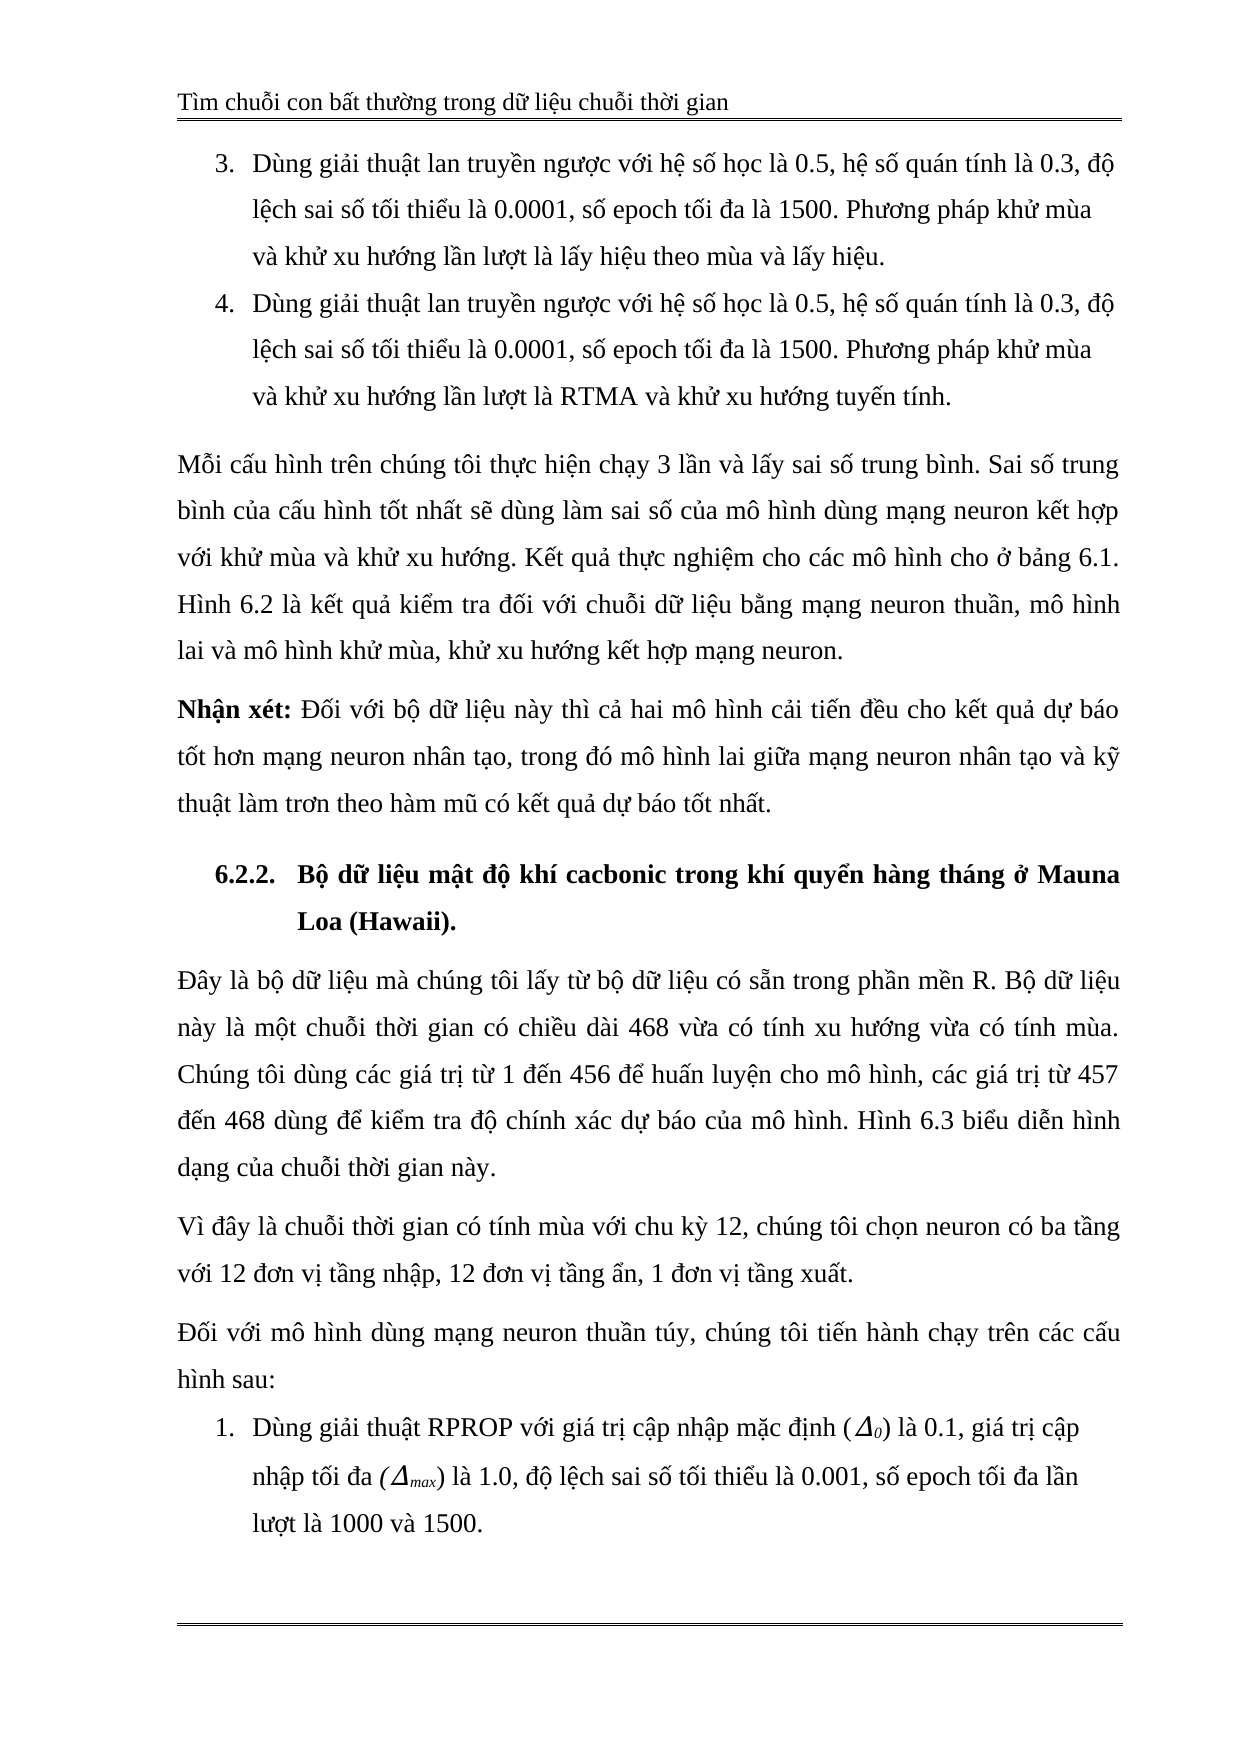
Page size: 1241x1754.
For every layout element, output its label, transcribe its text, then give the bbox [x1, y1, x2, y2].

list Dùng giải thuật RPROP với giá trị cập nhập mặc định (∆0) là 0.1, giá trị cập nhập tối đa (∆max) là 1.0, độ lệch sai số tối thiểu là 0.001, số epoch tối đa lần lượt là 1000 và 1500. [214, 1409, 1122, 1538]
list Dùng giải thuật lan truyền ngược với hệ số học là 0.5, hệ số quán tính là 0.3, độ lệch sai số tối thiểu là 0.0001, số epoch tối đa là 1500. Phương pháp khử mùa và khử xu hướng lần lượt là RTMA và khử xu hướng tuyến tính. [214, 287, 1122, 411]
text Vì đây là chuỗi thời gian có tính mùa với chu kỳ 12, chúng tôi chọn neuron có ba tầng với 12 đơn vị tầng nhập, 12 đơn vị tầng ẩn, 1 đơn vị tầng xuất. [177, 1210, 1122, 1288]
text Mỗi cấu hình trên chúng tôi thực hiện chạy 3 lần và lấy sai số trung bình. Sai số trung bình của cấu hình tốt nhất sẽ dùng làm sai số của mô hình dùng mạng neuron kết hợp với khử mùa và khử xu hướng. Kết quả thực nghiệm cho các mô hình cho ở bảng 6.1. Hình 6.2 là kết quả kiểm tra đối với chuỗi dữ liệu bằng mạng neuron thuần, mô hình lai và mô hình khử mùa, khử xu hướng kết hợp mạng neuron. [177, 448, 1122, 666]
text Đây là bộ dữ liệu mà chúng tôi lấy từ bộ dữ liệu có sẵn trong phần mền R. Bộ dữ liệu này là một chuỗi thời gian có chiều dài 468 vừa có tính xu hướng vừa có tính mùa. Chúng tôi dùng các giá trị từ 1 đến 456 để huấn luyện cho mô hình, các giá trị từ 457 đến 468 dùng để kiểm tra độ chính xác dự báo của mô hình. Hình 6.3 biểu diễn hình dạng của chuỗi thời gian này. [177, 964, 1122, 1182]
subtitle Bộ dữ liệu mật độ khí cacbonic trong khí quyển hàng tháng ở Mauna Loa (Hawaii). [214, 859, 1122, 936]
list Dùng giải thuật lan truyền ngược với hệ số học là 0.5, hệ số quán tính là 0.3, độ lệch sai số tối thiểu là 0.0001, số epoch tối đa là 1500. Phương pháp khử mùa và khử xu hướng lần lượt là lấy hiệu theo mùa và lấy hiệu. [214, 147, 1122, 271]
text Đối với mô hình dùng mạng neuron thuần túy, chúng tôi tiến hành chạy trên các cấu hình sau: [177, 1316, 1122, 1394]
text Nhận xét: Đối với bộ dữ liệu này thì cả hai mô hình cải tiến đều cho kết quả dự báo tốt hơn mạng neuron nhân tạo, trong đó mô hình lai giữa mạng neuron nhân tạo và kỹ thuật làm trơn theo hàm mũ có kết quả dự báo tốt nhất. [177, 694, 1122, 818]
